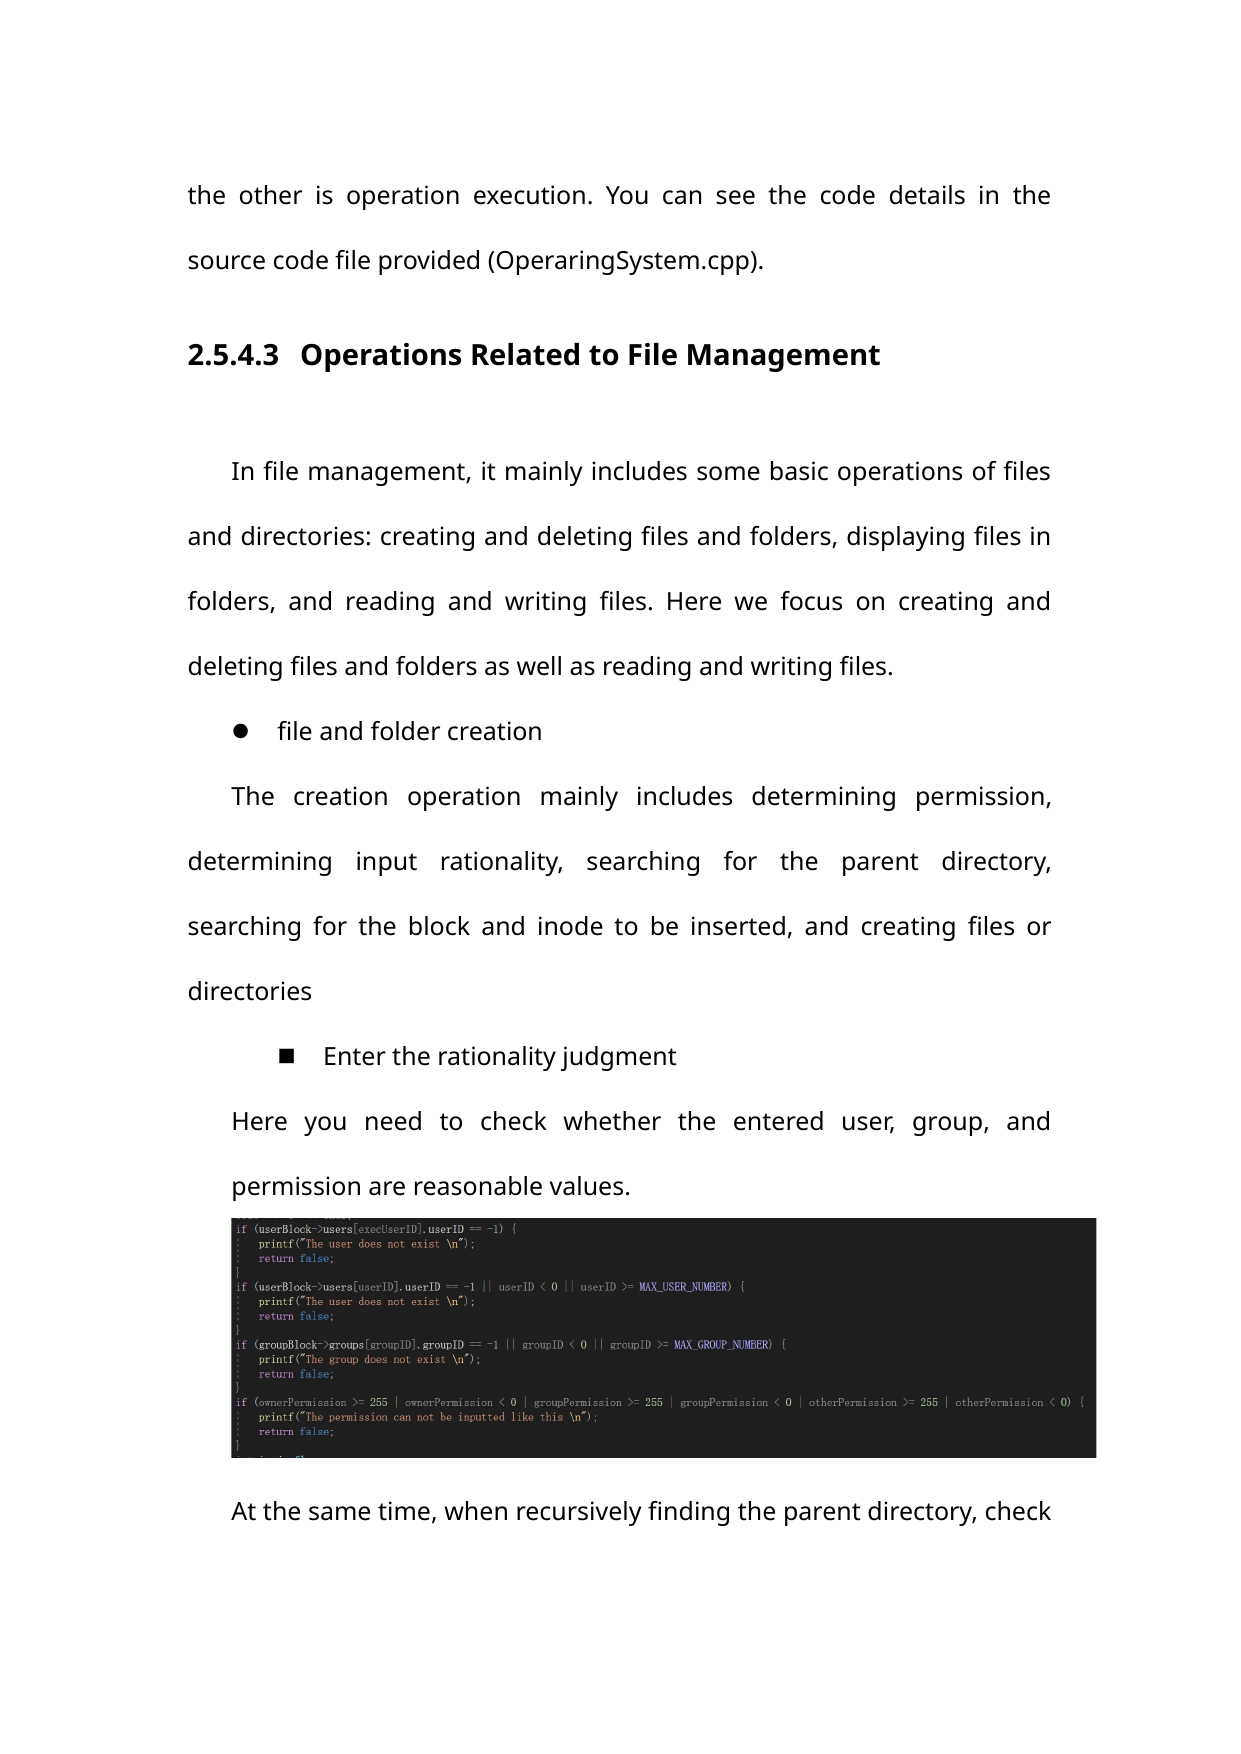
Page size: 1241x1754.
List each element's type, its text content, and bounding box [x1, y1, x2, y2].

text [187, 162, 1053, 292]
subtitle Operations Related to File Management [187, 321, 1053, 386]
text In file management, it mainly includes some basic operations of files and directories: creating and deleting files and folders, displaying files in folders, and reading and writing files. Here we focus on creating and deleting files and folders as well as reading and writing files. [187, 438, 1053, 698]
list file and folder creation [231, 698, 1053, 763]
text The creation operation mainly includes determining permission, determining input rationality, searching for the parent directory, searching for the block and inode to be inserted, and creating files or directories [187, 763, 1053, 1023]
list Enter the rationality judgment [277, 1023, 1053, 1088]
text Here you need to check whether the entered user, group, and permission are reasonable values. [231, 1088, 1053, 1218]
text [231, 1478, 1053, 1543]
picture [231, 1218, 1097, 1458]
